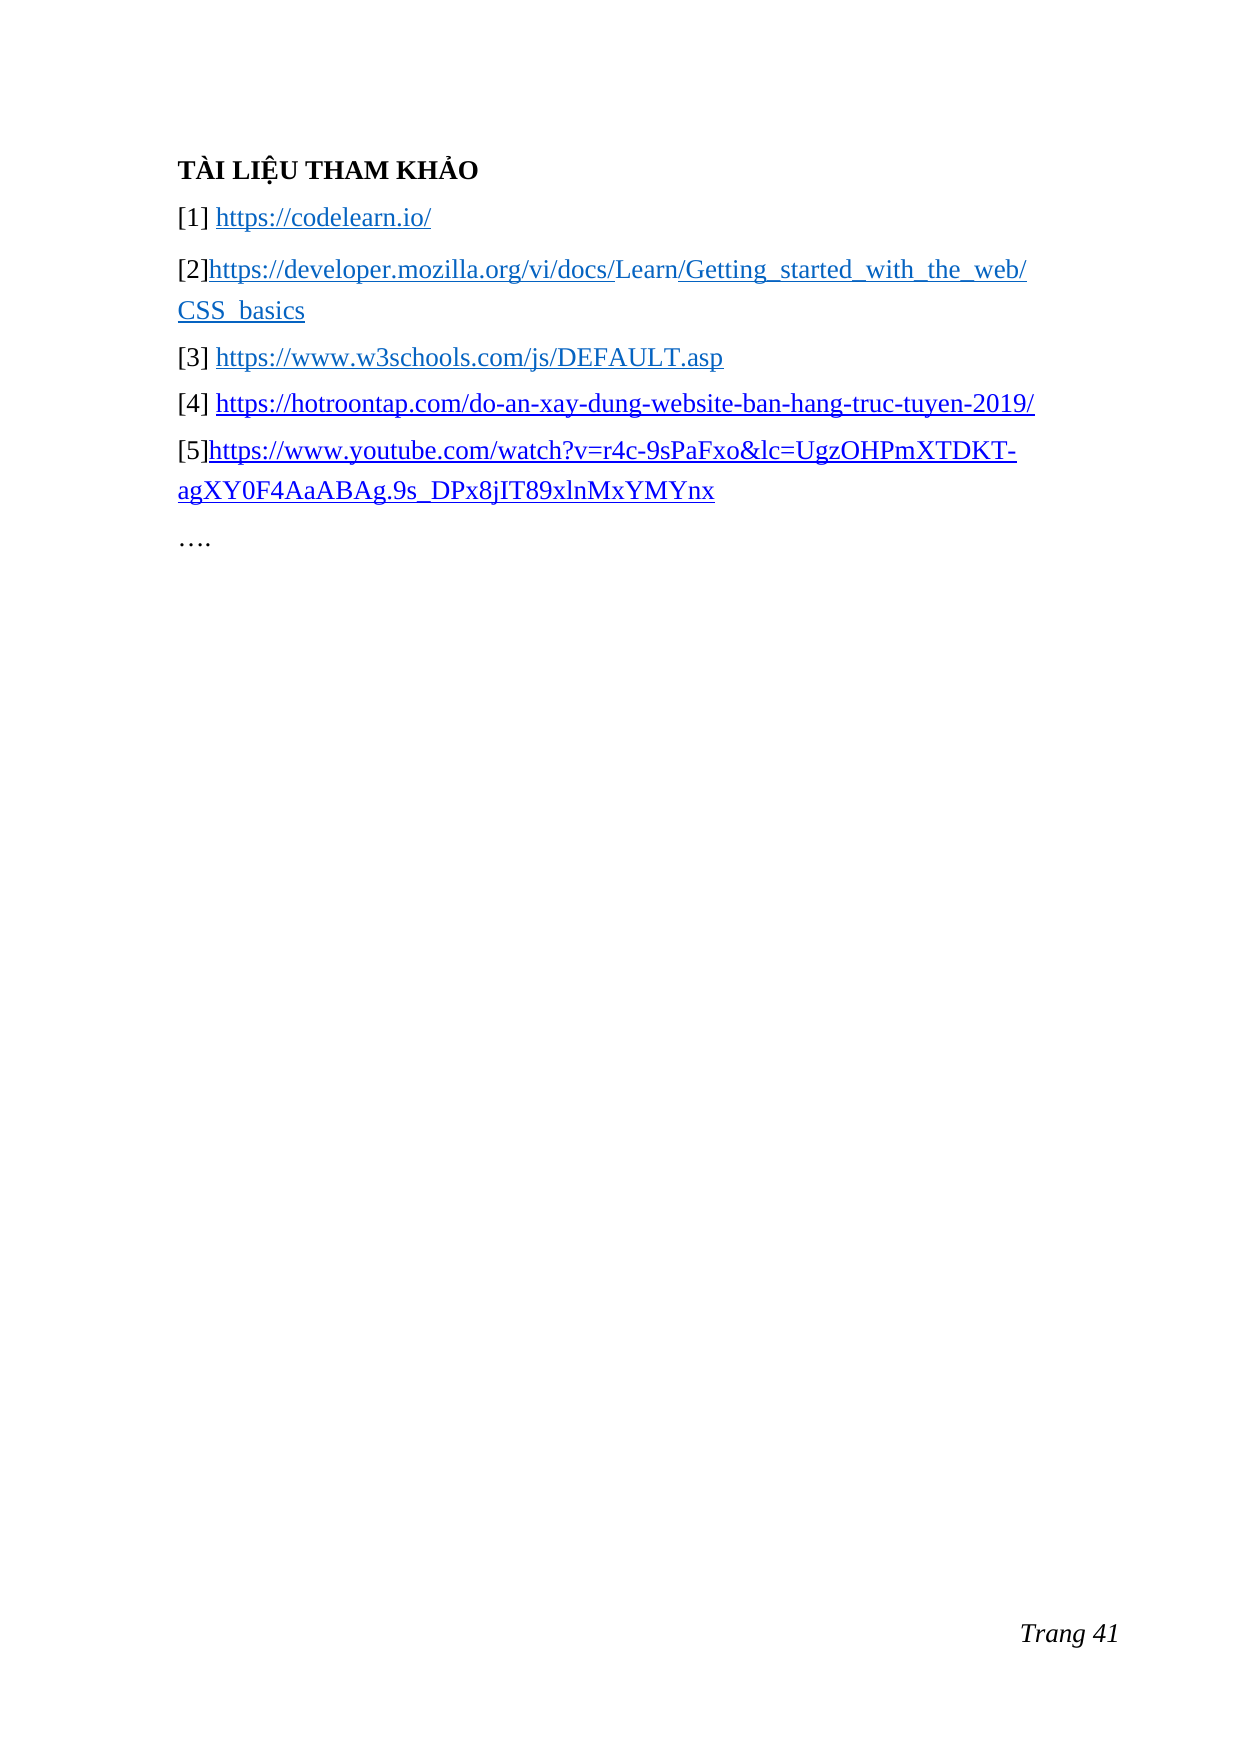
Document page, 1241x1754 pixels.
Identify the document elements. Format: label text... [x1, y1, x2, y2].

text [3] https://www.w3schools.com/js/DEFAULT.asp [177, 341, 1122, 372]
text [4] https://hotroontap.com/do-an-xay-dung-website-ban-hang-truc-tuyen-2019/ [177, 387, 1122, 418]
subtitle TÀI LIỆU THAM KHẢO [177, 154, 1122, 185]
text [1] https://codelearn.io/ [177, 201, 1122, 232]
text [5]https://www.youtube.com/watch?v=r4c-9sPaFxo&lc=UgzOHPmXTDKT-agXY0F4AaABAg.9s_DPx8jIT89xlnMxYMYnx [177, 434, 1122, 506]
text [2]https://developer.mozilla.org/vi/docs/Learn/Getting_started_with_the_web/CSS_basics [177, 253, 1122, 325]
text …. [177, 521, 1122, 552]
